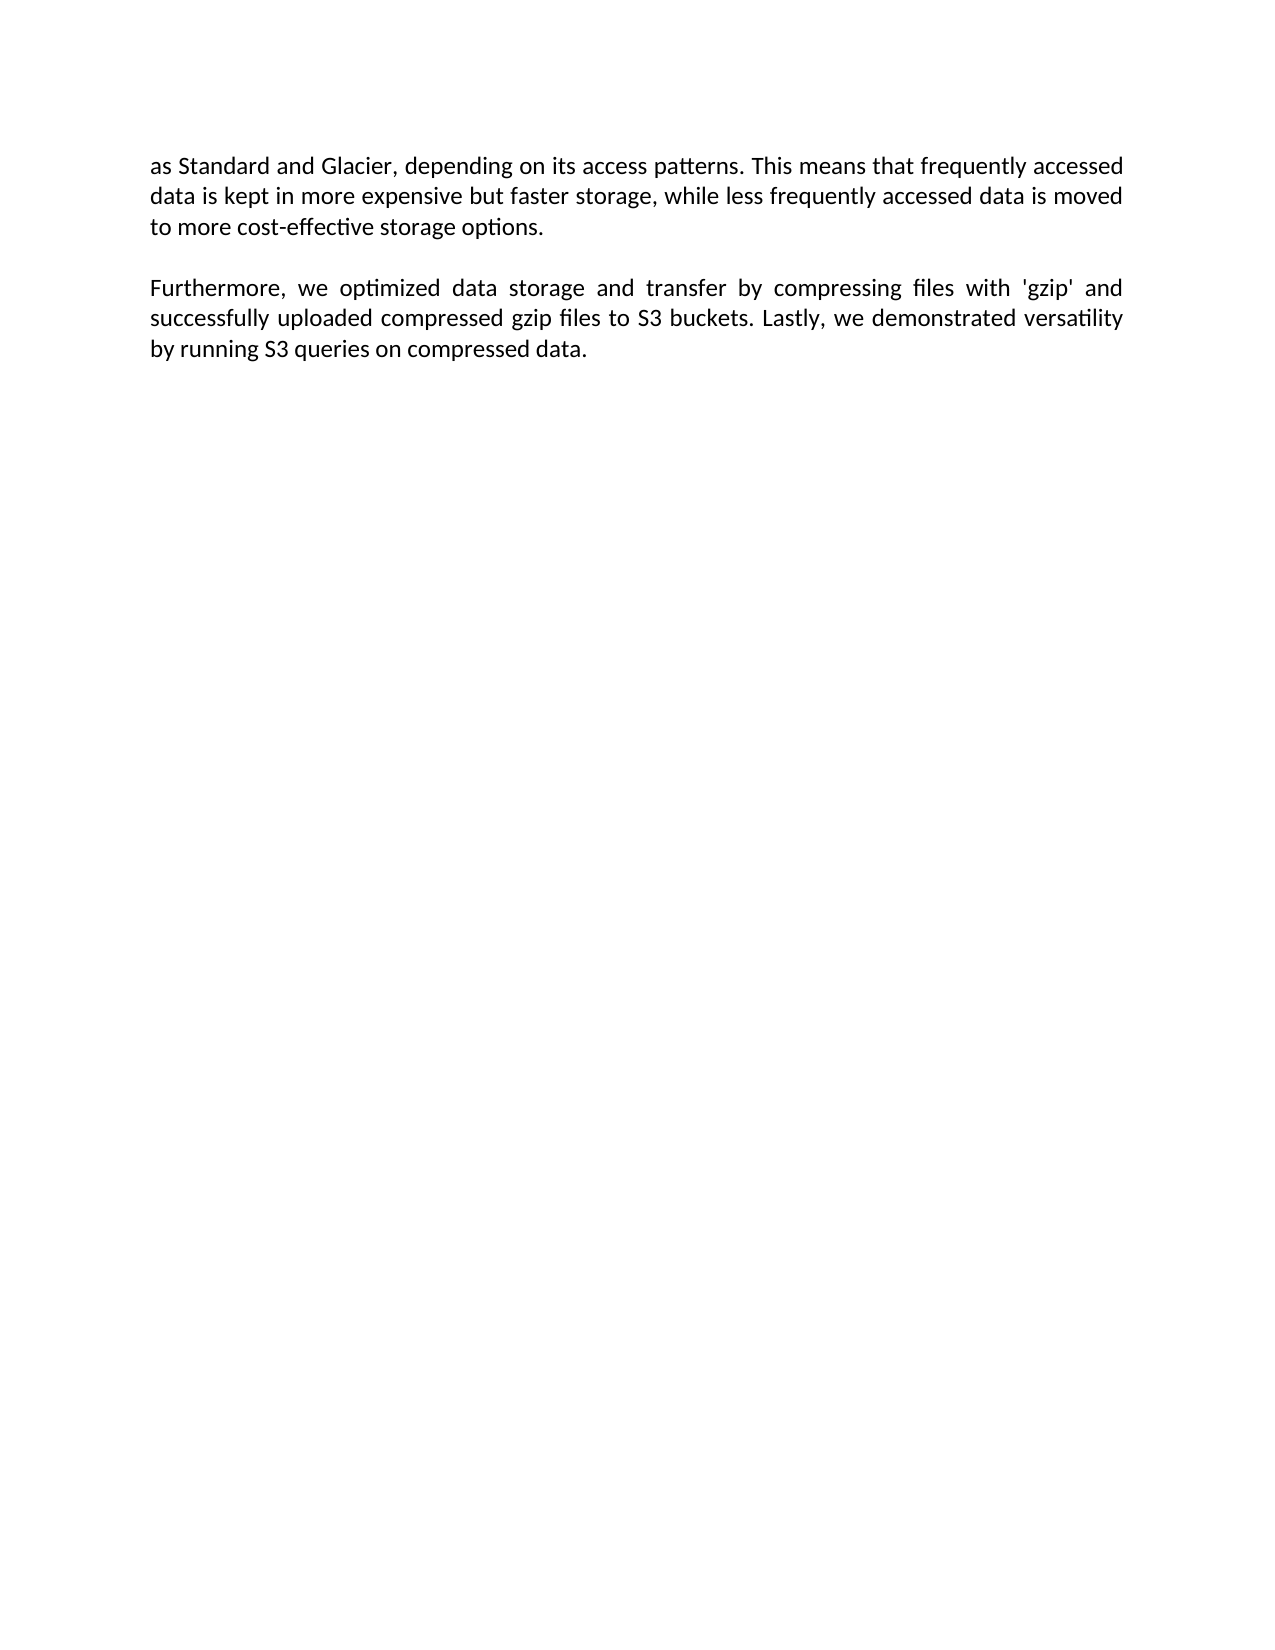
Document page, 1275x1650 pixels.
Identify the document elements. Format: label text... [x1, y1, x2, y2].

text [150, 150, 1125, 242]
text Furthermore, we optimized data storage and transfer by compressing files with 'gzip' and successfully uploaded compressed gzip files to S3 buckets. Lastly, we demonstrated versatility by running S3 queries on compressed data. [150, 272, 1125, 364]
